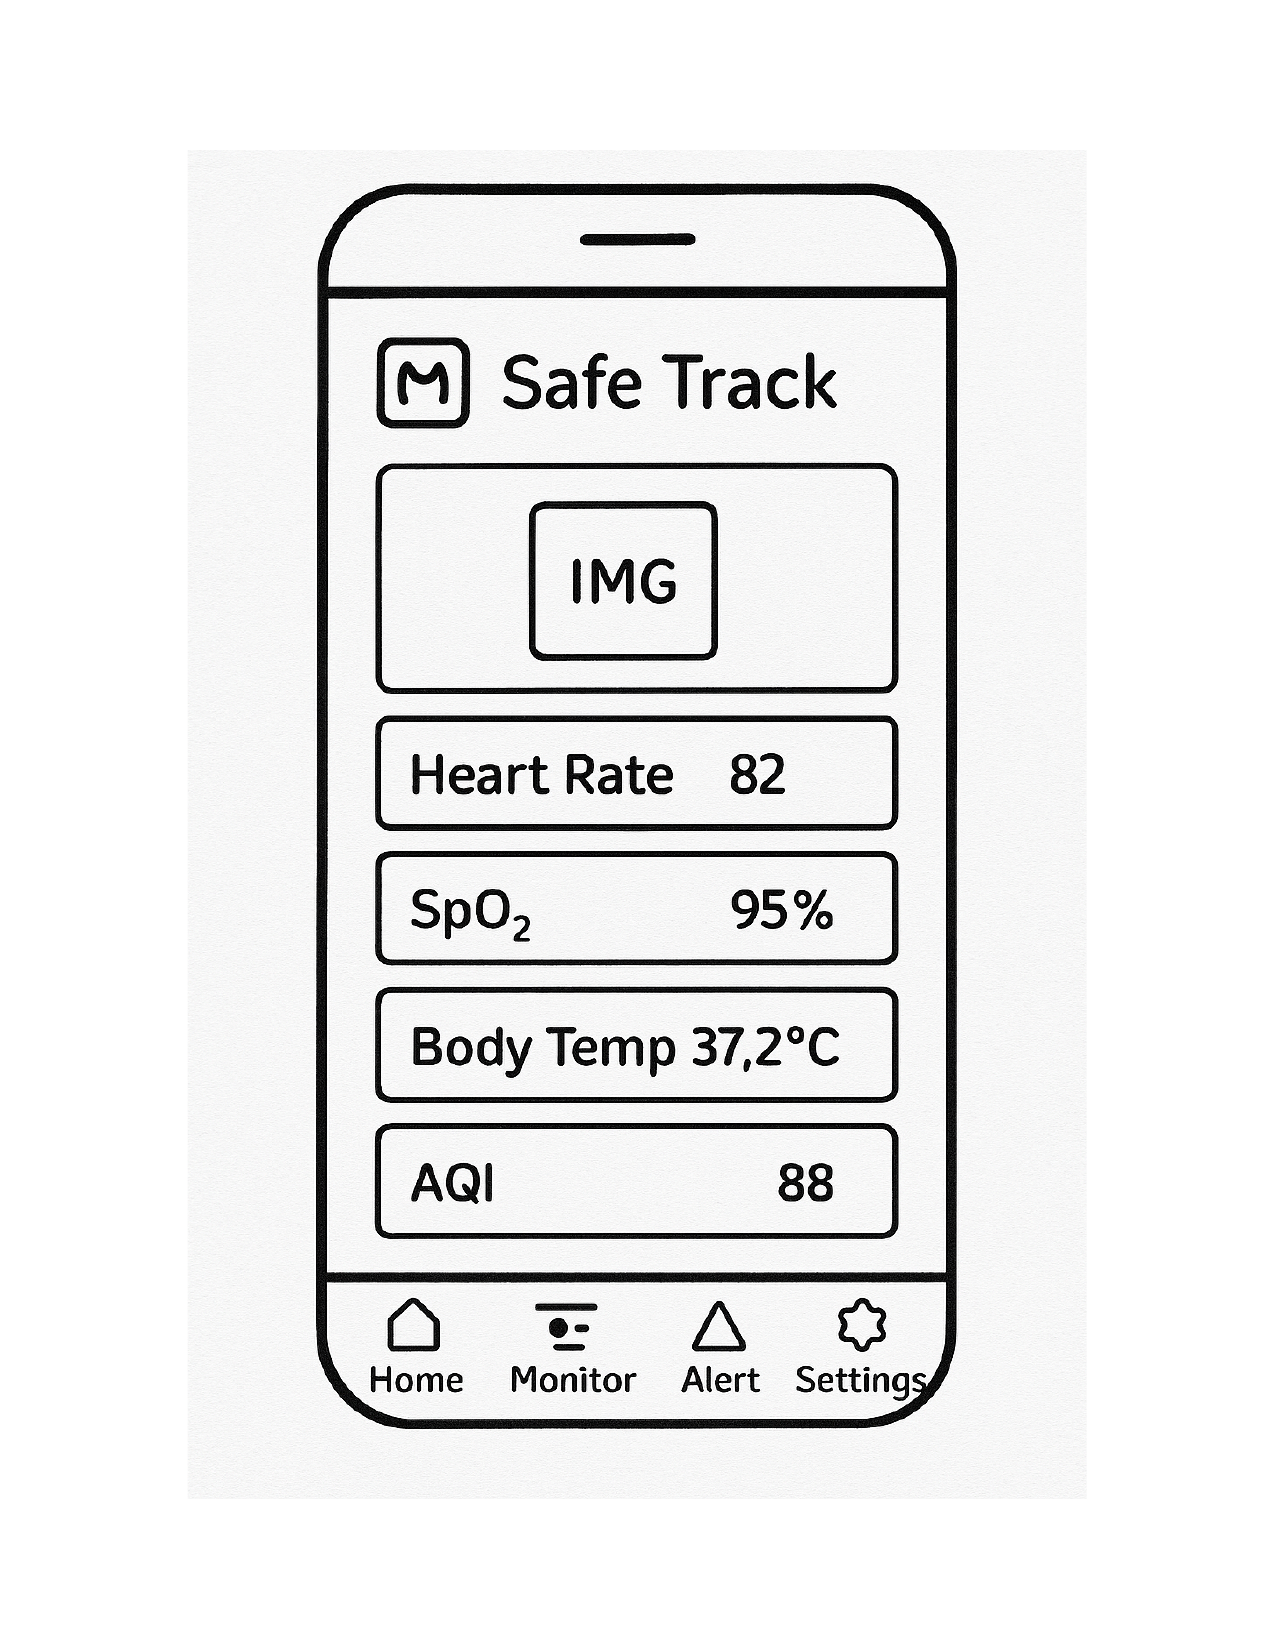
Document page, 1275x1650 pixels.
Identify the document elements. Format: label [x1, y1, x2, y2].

picture [187, 150, 1087, 1499]
